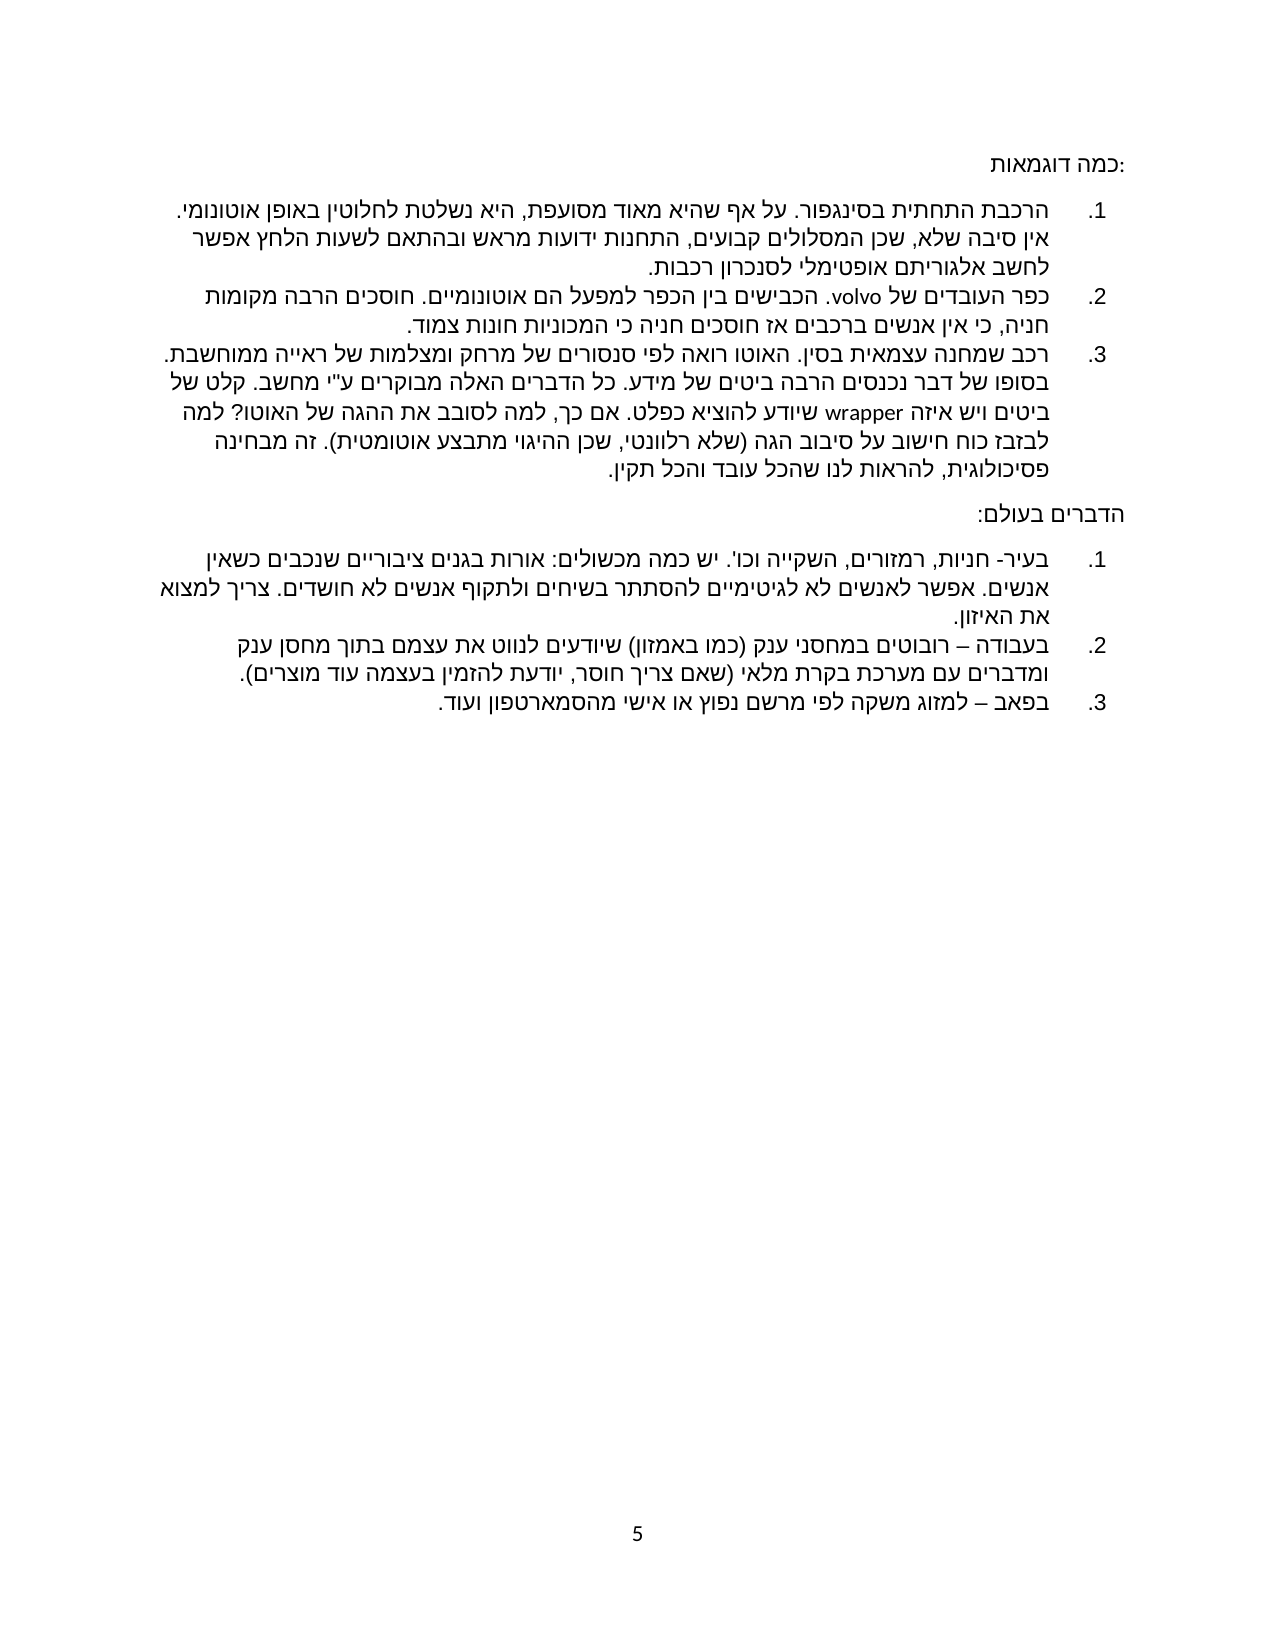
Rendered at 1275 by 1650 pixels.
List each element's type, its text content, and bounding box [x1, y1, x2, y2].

list כפר העובדים של volvo. הכבישים בין הכפר למפעל הם אוטונומיים. חוסכים הרבה מקומות חניה, כי אין אנשים ברכבים אז חוסכים חניה כי המכוניות חונות צמוד. [150, 282, 1087, 339]
list בפאב – למזוג משקה לפי מרשם נפוץ או אישי מהסמארטפון ועוד. [150, 688, 1087, 715]
list הרכבת התחתית בסינגפור. על אף שהיא מאוד מסועפת, היא נשלטת לחלוטין באופן אוטונומי. אין סיבה שלא, שכן המסלולים קבועים, התחנות ידועות מראש ובהתאם לשעות הלחץ אפשר לחשב אלגוריתם אופטימלי לסנכרון רכבות. [150, 197, 1087, 280]
text כמה דוגמאות: [150, 150, 1125, 178]
list בעבודה – רובוטים במחסני ענק (כמו באמזון) שיודעים לנווט את עצמם בתוך מחסן ענק ומדברים עם מערכת בקרת מלאי (שאם צריך חוסר, יודעת להזמין בעצמה עוד מוצרים). [150, 632, 1087, 686]
list בעיר- חניות, רמזורים, השקייה וכו'. יש כמה מכשולים: אורות בגנים ציבוריים שנכבים כשאין אנשים. אפשר לאנשים לא לגיטימיים להסתתר בשיחים ולתקוף אנשים לא חושדים. צריך למצוא את האיזון. [150, 546, 1087, 629]
text הדברים בעולם: [150, 501, 1125, 528]
list רכב שמחנה עצמאית בסין. האוטו רואה לפי סנסורים של מרחק ומצלמות של ראייה ממוחשבת. בסופו של דבר נכנסים הרבה ביטים של מידע. כל הדברים האלה מבוקרים ע"י מחשב. קלט של ביטים ויש איזה wrapper שיודע להוציא כפלט. אם כך, למה לסובב את ההגה של האוטו? למה לבזבז כוח חישוב על סיבוב הגה (שלא רלוונטי, שכן ההיגוי מתבצע אוטומטית). זה מבחינה פסיכולוגית, להראות לנו שהכל עובד והכל תקין. [150, 341, 1087, 482]
